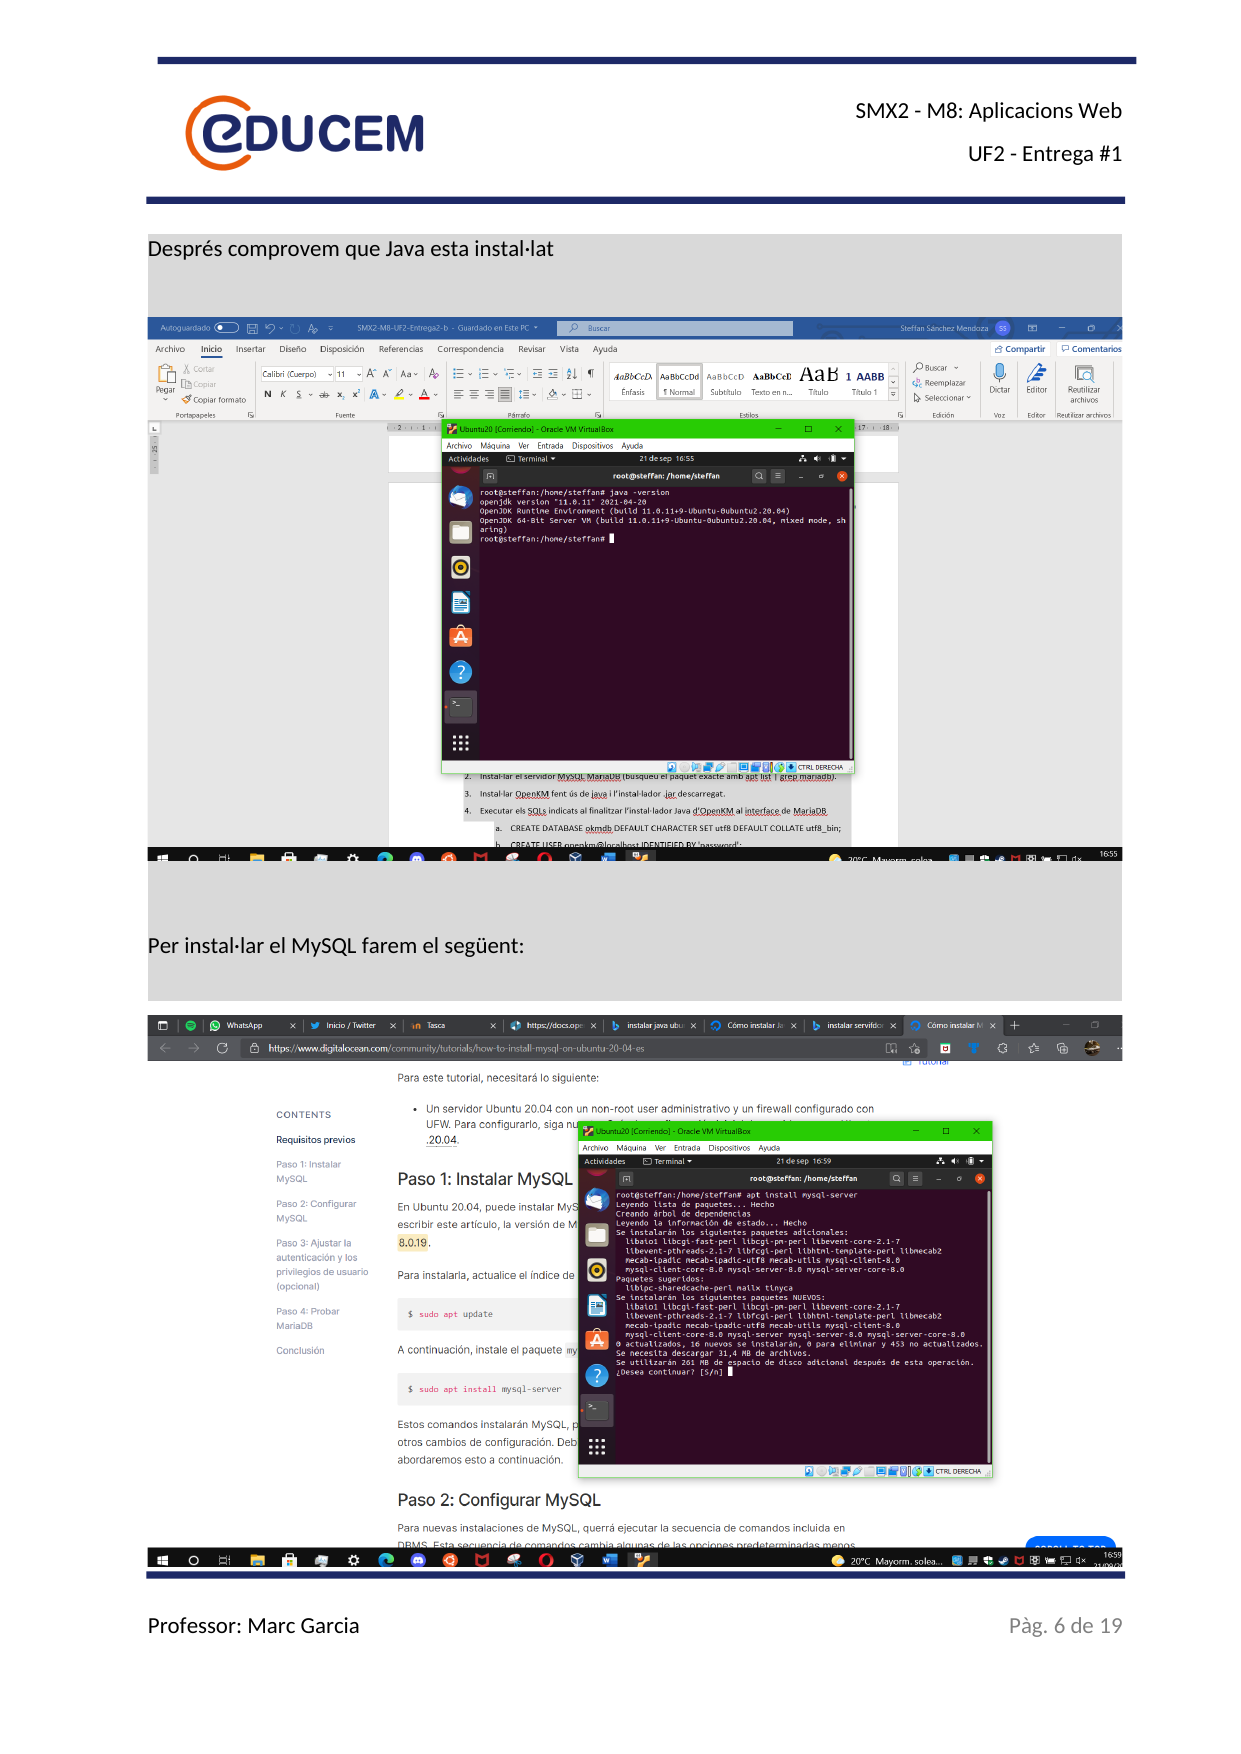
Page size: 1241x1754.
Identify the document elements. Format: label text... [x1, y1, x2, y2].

picture [147, 317, 1123, 861]
text Després comprovem que Java esta instal·lat [148, 234, 1122, 262]
picture [174, 84, 435, 179]
text Per instal·lar el MySQL farem el següent: [148, 931, 1122, 959]
picture [147, 1015, 1123, 1567]
